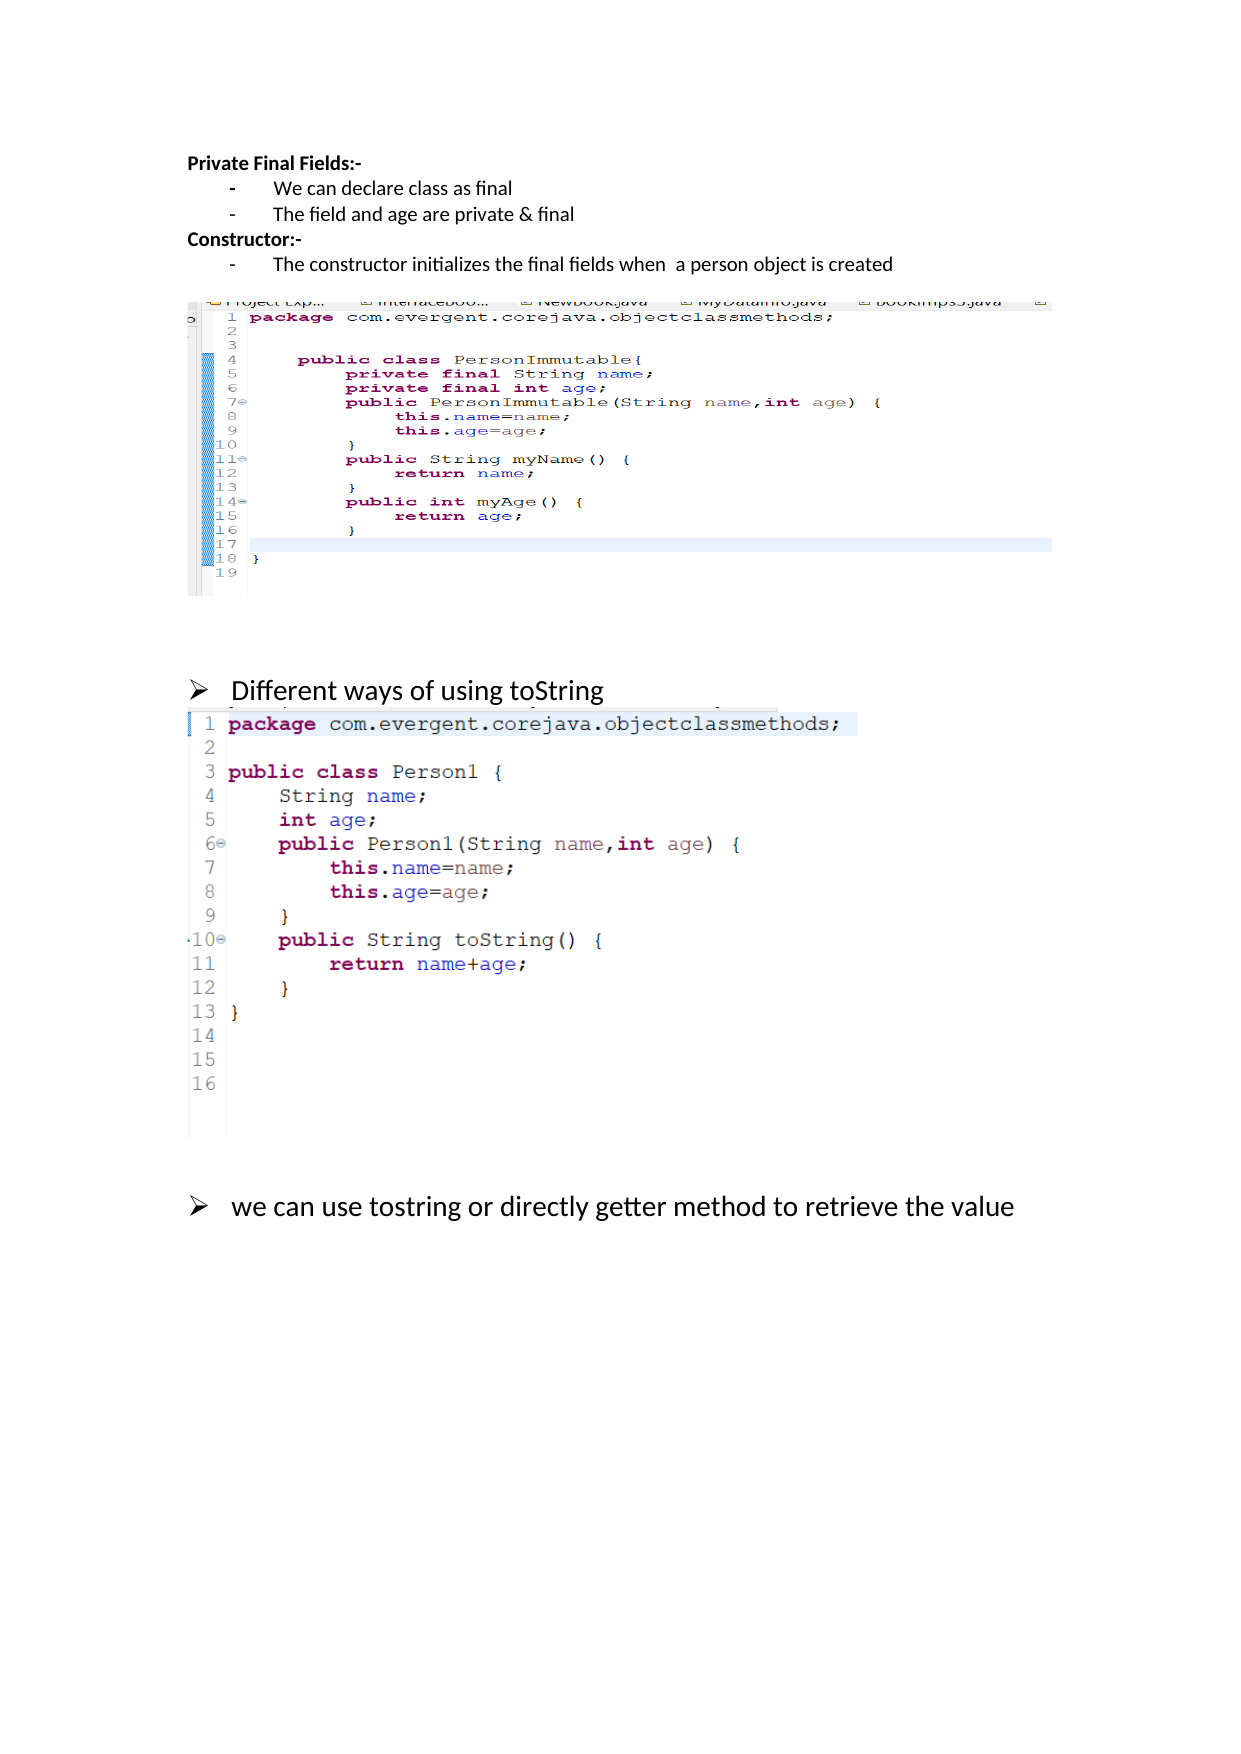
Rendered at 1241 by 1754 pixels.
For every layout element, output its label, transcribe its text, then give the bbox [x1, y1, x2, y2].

list Private Final Fields:- [187, 150, 1053, 175]
list Different ways of using toString [187, 672, 1053, 707]
picture [187, 302, 1053, 596]
list - The field and age are private & final [187, 201, 1053, 226]
list - The constructor initializes the final fields when a person object is created [187, 252, 1053, 277]
list Constructor:- [187, 226, 1053, 252]
list - We can declare class as final [187, 175, 1053, 201]
list we can use tostring or directly getter method to retrieve the value [187, 1188, 1053, 1224]
picture [187, 707, 858, 1138]
